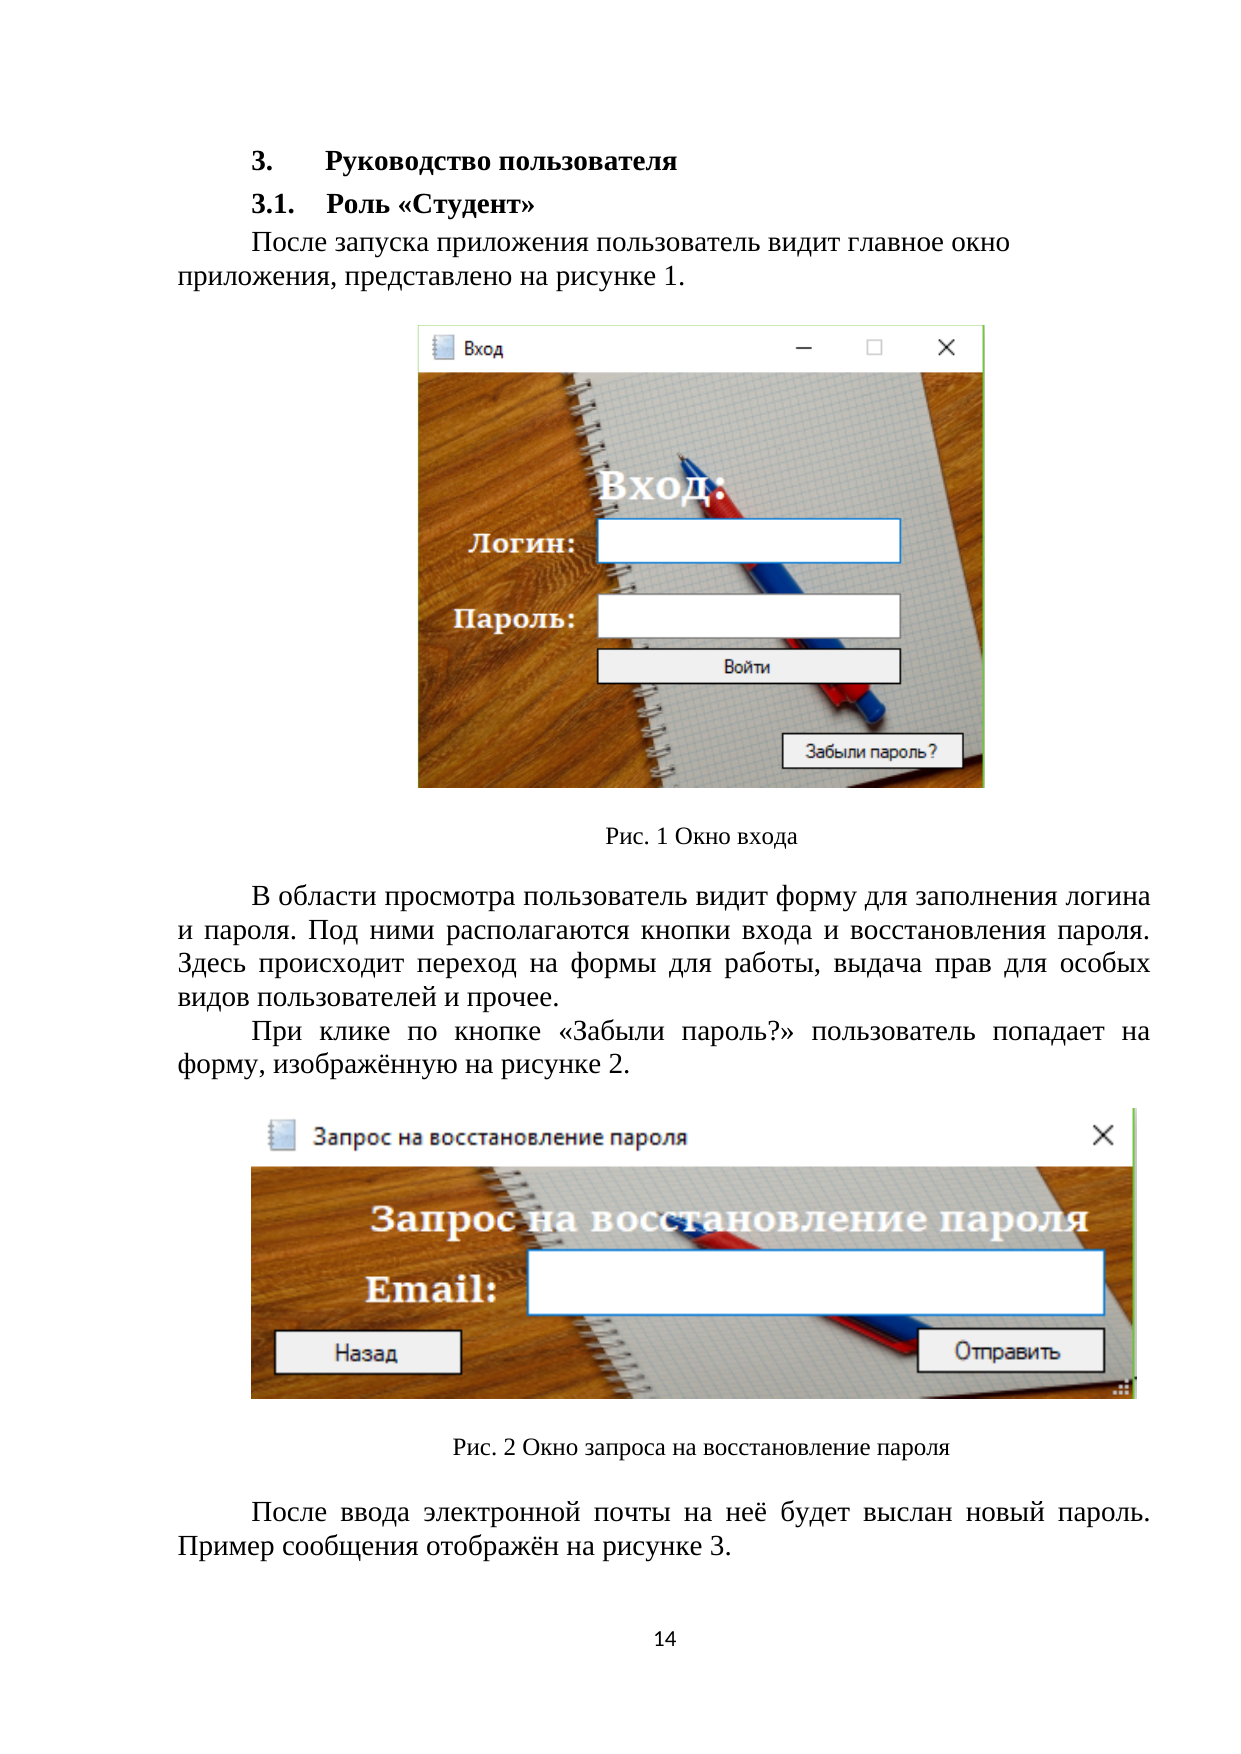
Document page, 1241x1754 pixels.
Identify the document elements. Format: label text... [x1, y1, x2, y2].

picture [251, 1108, 1137, 1399]
text После запуска приложения пользователь видит главное окно приложения, представлено на рисунке 1. [177, 224, 1152, 291]
text Рис. 2 Окно запроса на восстановление пароля [177, 1432, 1152, 1461]
picture [417, 325, 985, 788]
text При клике по кнопке «Забыли пароль?» пользователь попадает на форму, изображённую на рисунке 2. [177, 1013, 1152, 1080]
text После ввода электронной почты на неё будет выслан новый пароль. Пример сообщения отображён на рисунке 3. [177, 1494, 1152, 1562]
subtitle Роль «Студент» [251, 186, 1152, 219]
subtitle Руководство пользователя [177, 143, 1152, 177]
text В области просмотра пользователь видит форму для заполнения логина и пароля. Под ними располагаются кнопки входа и восстановления пароля. Здесь происходит переход на формы для работы, выдача прав для особых видов пользователей и прочее. [177, 878, 1152, 1013]
text Рис. 1 Окно входа [177, 821, 1152, 850]
